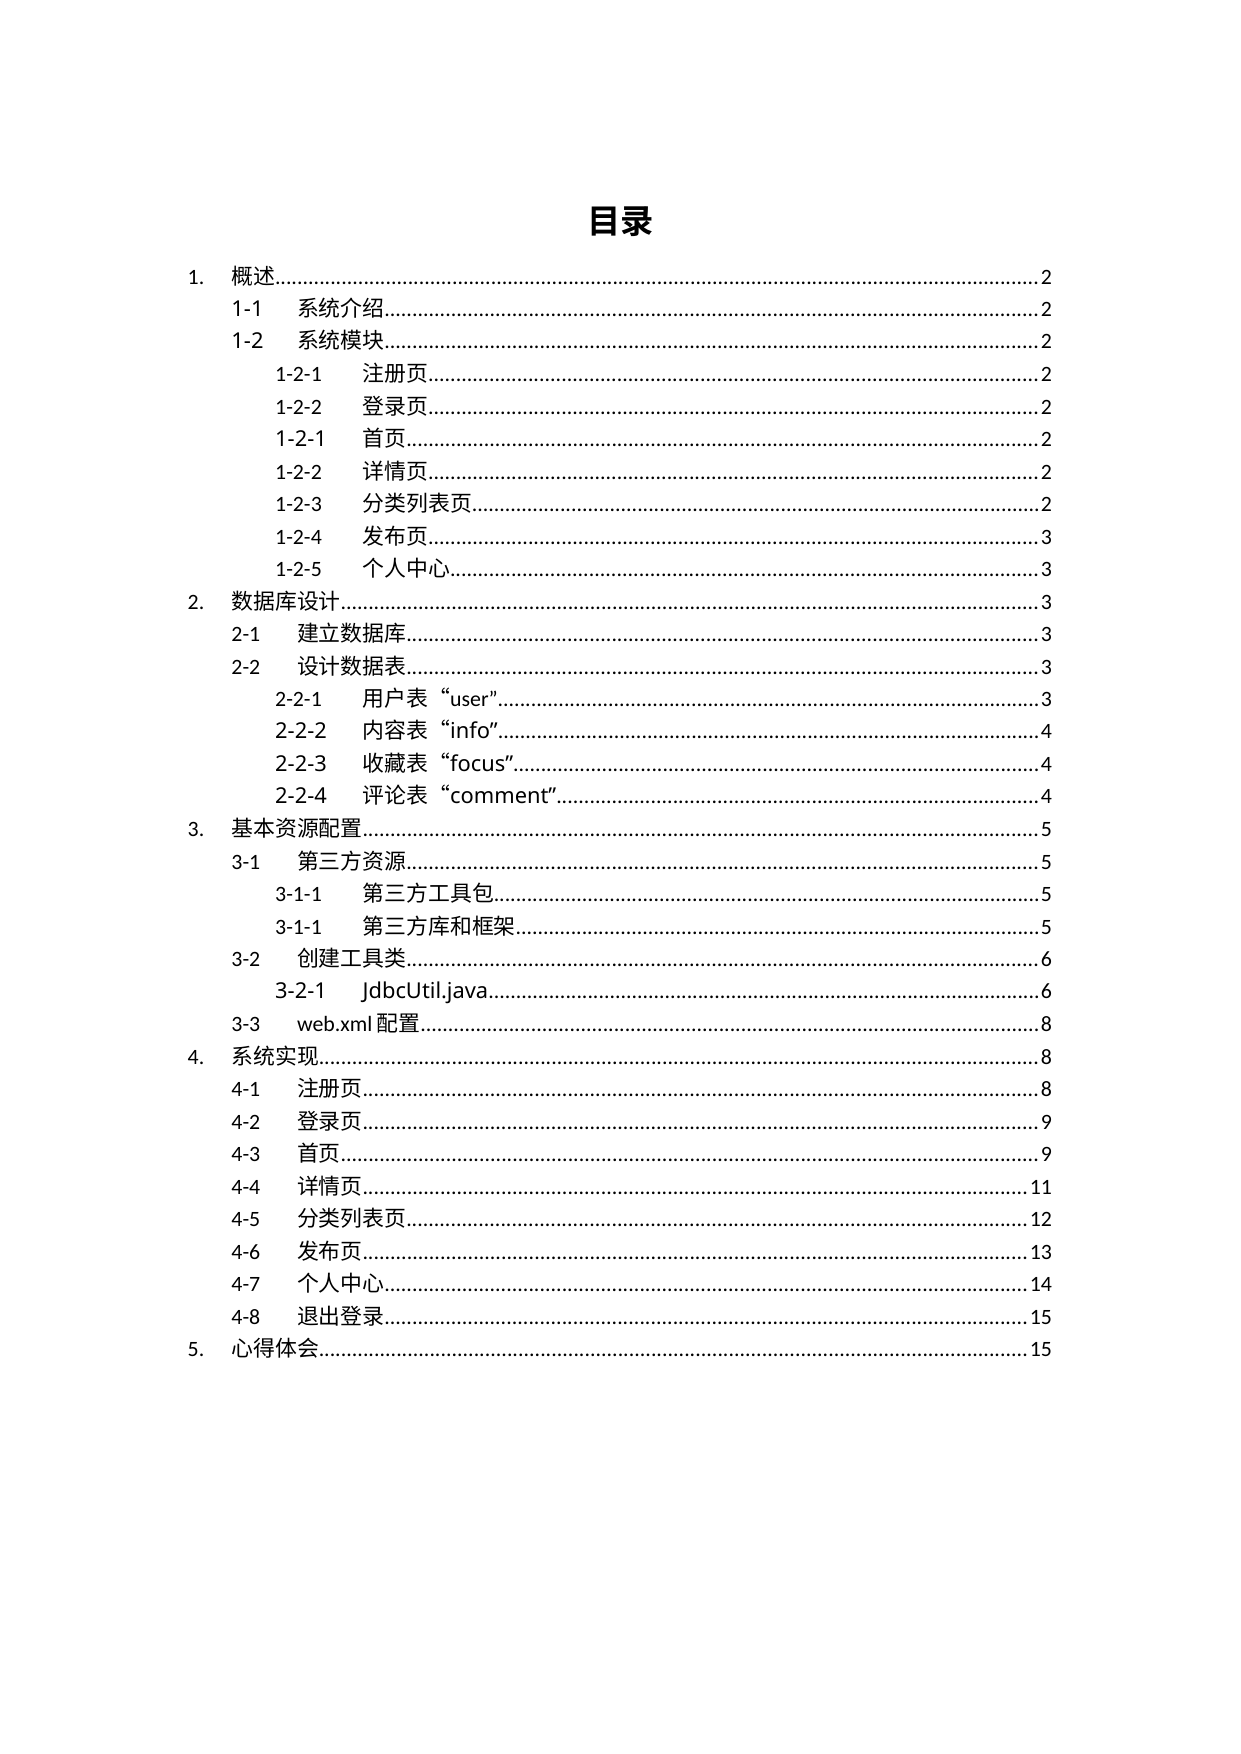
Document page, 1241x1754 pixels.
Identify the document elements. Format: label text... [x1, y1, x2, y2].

text 1-1 系统介绍 2 [231, 291, 1053, 323]
text 4-4 详情页 11 [231, 1168, 1053, 1201]
text 4. 系统实现 8 [187, 1038, 1053, 1071]
text 4-5 分类列表页 12 [231, 1201, 1053, 1233]
text 3-2-1 JdbcUtil.java 6 [275, 973, 1053, 1006]
text 1. 概述 2 [187, 258, 1053, 291]
text 3. 基本资源配置 5 [187, 811, 1053, 843]
text 1-2-1 首页 2 [275, 421, 1053, 453]
text 3-1-1 第三方库和框架 5 [275, 908, 1053, 941]
text 3-1 第三方资源 5 [231, 843, 1053, 876]
text 2-2-3 收藏表“focus” 4 [275, 746, 1053, 778]
text 4-2 登录页 9 [231, 1103, 1053, 1136]
text 2-2-1 用户表“user” 3 [275, 681, 1053, 713]
text 2-2-4 评论表“comment” 4 [275, 778, 1053, 811]
text 4-1 注册页 8 [231, 1071, 1053, 1103]
text 4-7 个人中心 14 [231, 1266, 1053, 1298]
text 4-3 首页 9 [231, 1136, 1053, 1168]
title 目录 [187, 187, 1053, 252]
text 2. 数据库设计 3 [187, 583, 1053, 616]
text 1-2-5 个人中心 3 [275, 551, 1053, 583]
text 3-1-1 第三方工具包 5 [275, 876, 1053, 908]
text 3-2 创建工具类 6 [231, 941, 1053, 973]
text 4-8 退出登录 15 [231, 1298, 1053, 1331]
text 5. 心得体会 15 [187, 1331, 1053, 1363]
text 1-2-3 分类列表页 2 [275, 486, 1053, 518]
text 1-2-2 登录页 2 [275, 388, 1053, 421]
text 3-3 web.xml配置 8 [231, 1006, 1053, 1038]
text 2-2 设计数据表 3 [231, 648, 1053, 681]
text 2-1 建立数据库 3 [231, 616, 1053, 648]
text 1-2-2 详情页 2 [275, 453, 1053, 486]
text 2-2-2 内容表“info” 4 [275, 713, 1053, 746]
text 4-6 发布页 13 [231, 1233, 1053, 1266]
text 1-2-4 发布页 3 [275, 518, 1053, 551]
text 1-2 系统模块 2 [231, 323, 1053, 356]
text 1-2-1 注册页 2 [275, 356, 1053, 388]
